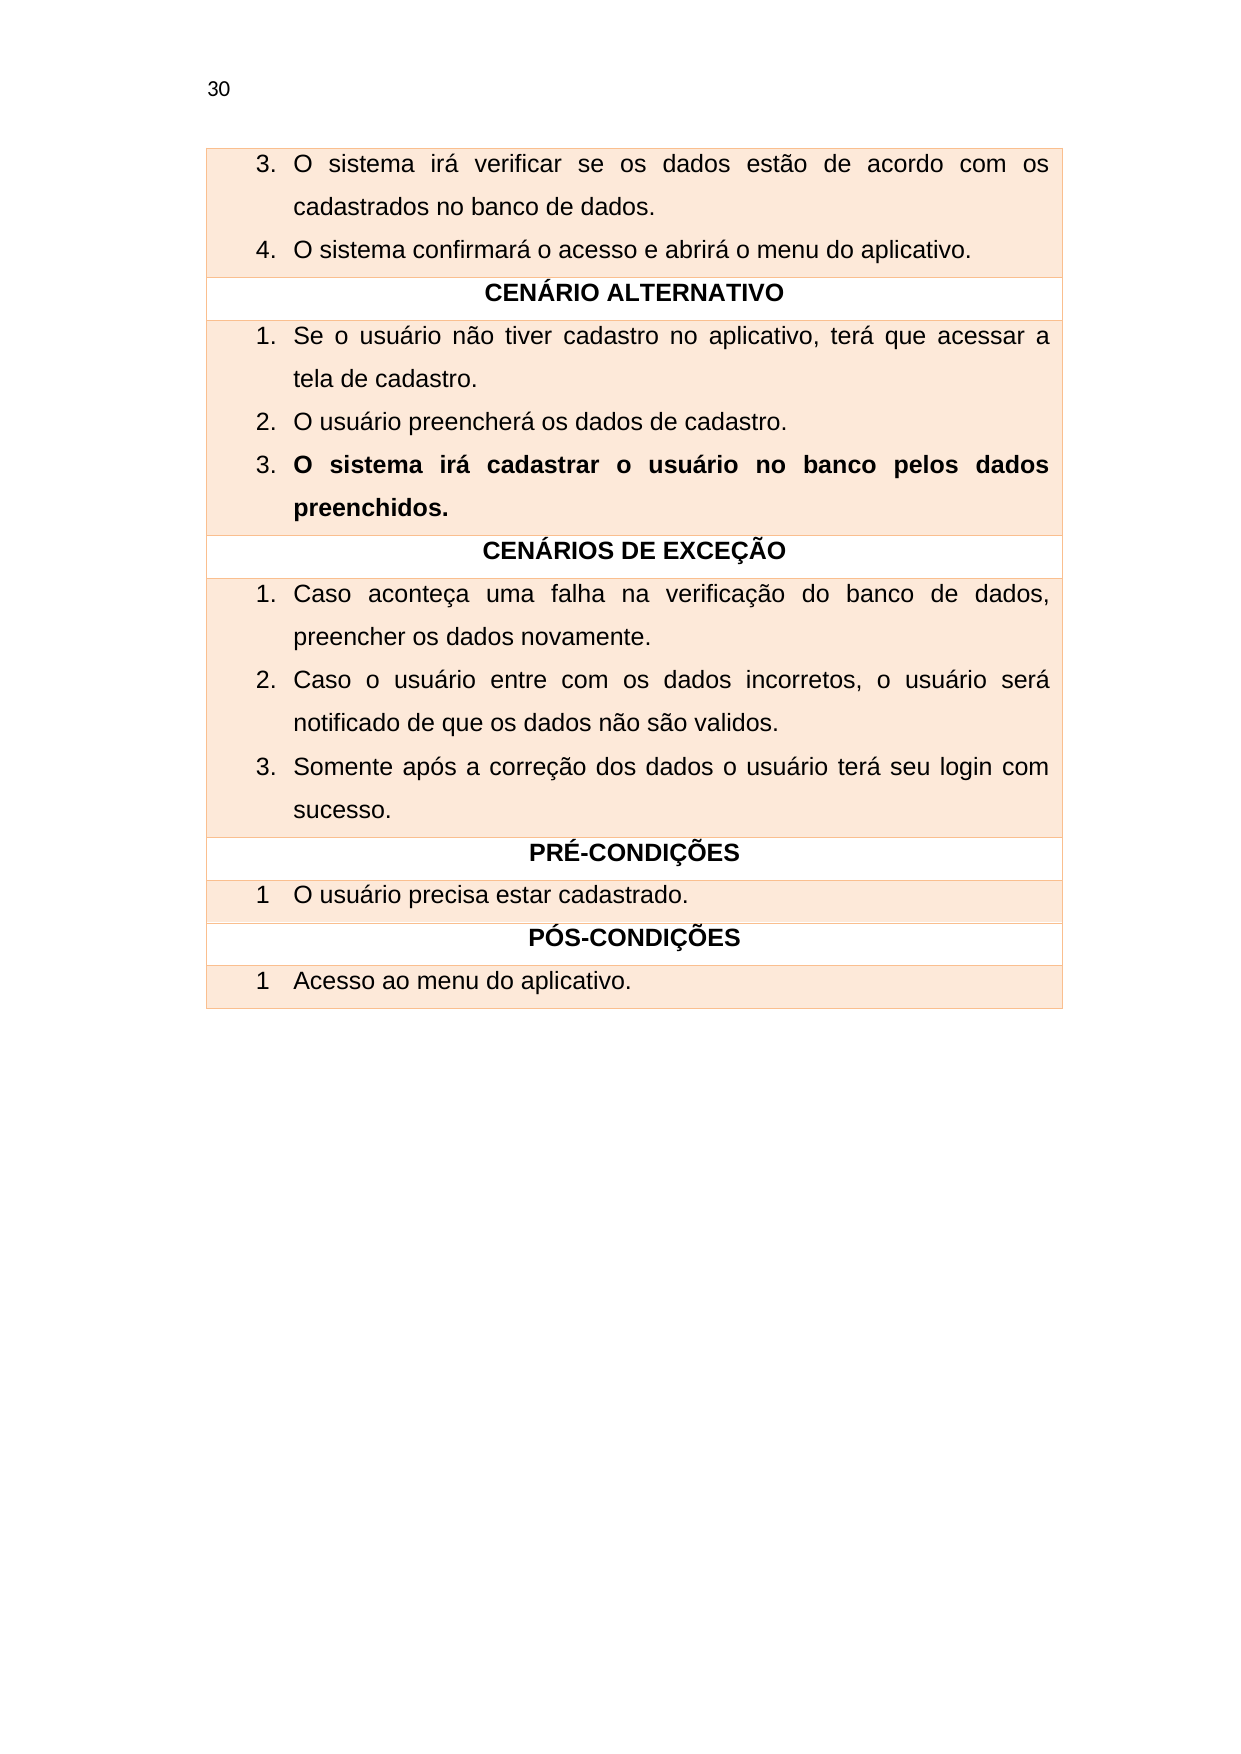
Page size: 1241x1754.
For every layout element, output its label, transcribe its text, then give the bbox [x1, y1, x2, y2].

table_cell CENÁRIOS DE EXCEÇÃO [207, 536, 1062, 578]
table_cell PRÉ-CONDIÇÕES [207, 838, 1062, 879]
table_cell O usuário precisa estar cadastrado. [207, 881, 1062, 922]
table_cell CENÁRIO ALTERNATIVO [207, 278, 1062, 320]
table_cell Caso aconteça uma falha na verificação do banco de dados, preencher os dados novamente. Caso o usuário entre com os dados incorretos, o usuário será notificado de que os dados não são validos. Somente após a correção dos dados o usuário terá seu login com sucesso. [207, 579, 1062, 837]
table_cell Se o usuário não tiver cadastro no aplicativo, terá que acessar a tela de cadastro. O usuário preencherá os dados de cadastro. O sistema irá cadastrar o usuário no banco pelos dados preenchidos. [207, 321, 1062, 535]
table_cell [207, 149, 1062, 277]
table_cell Acesso ao menu do aplicativo. [207, 966, 1062, 1008]
table_cell PÓS-CONDIÇÕES [207, 924, 1062, 965]
